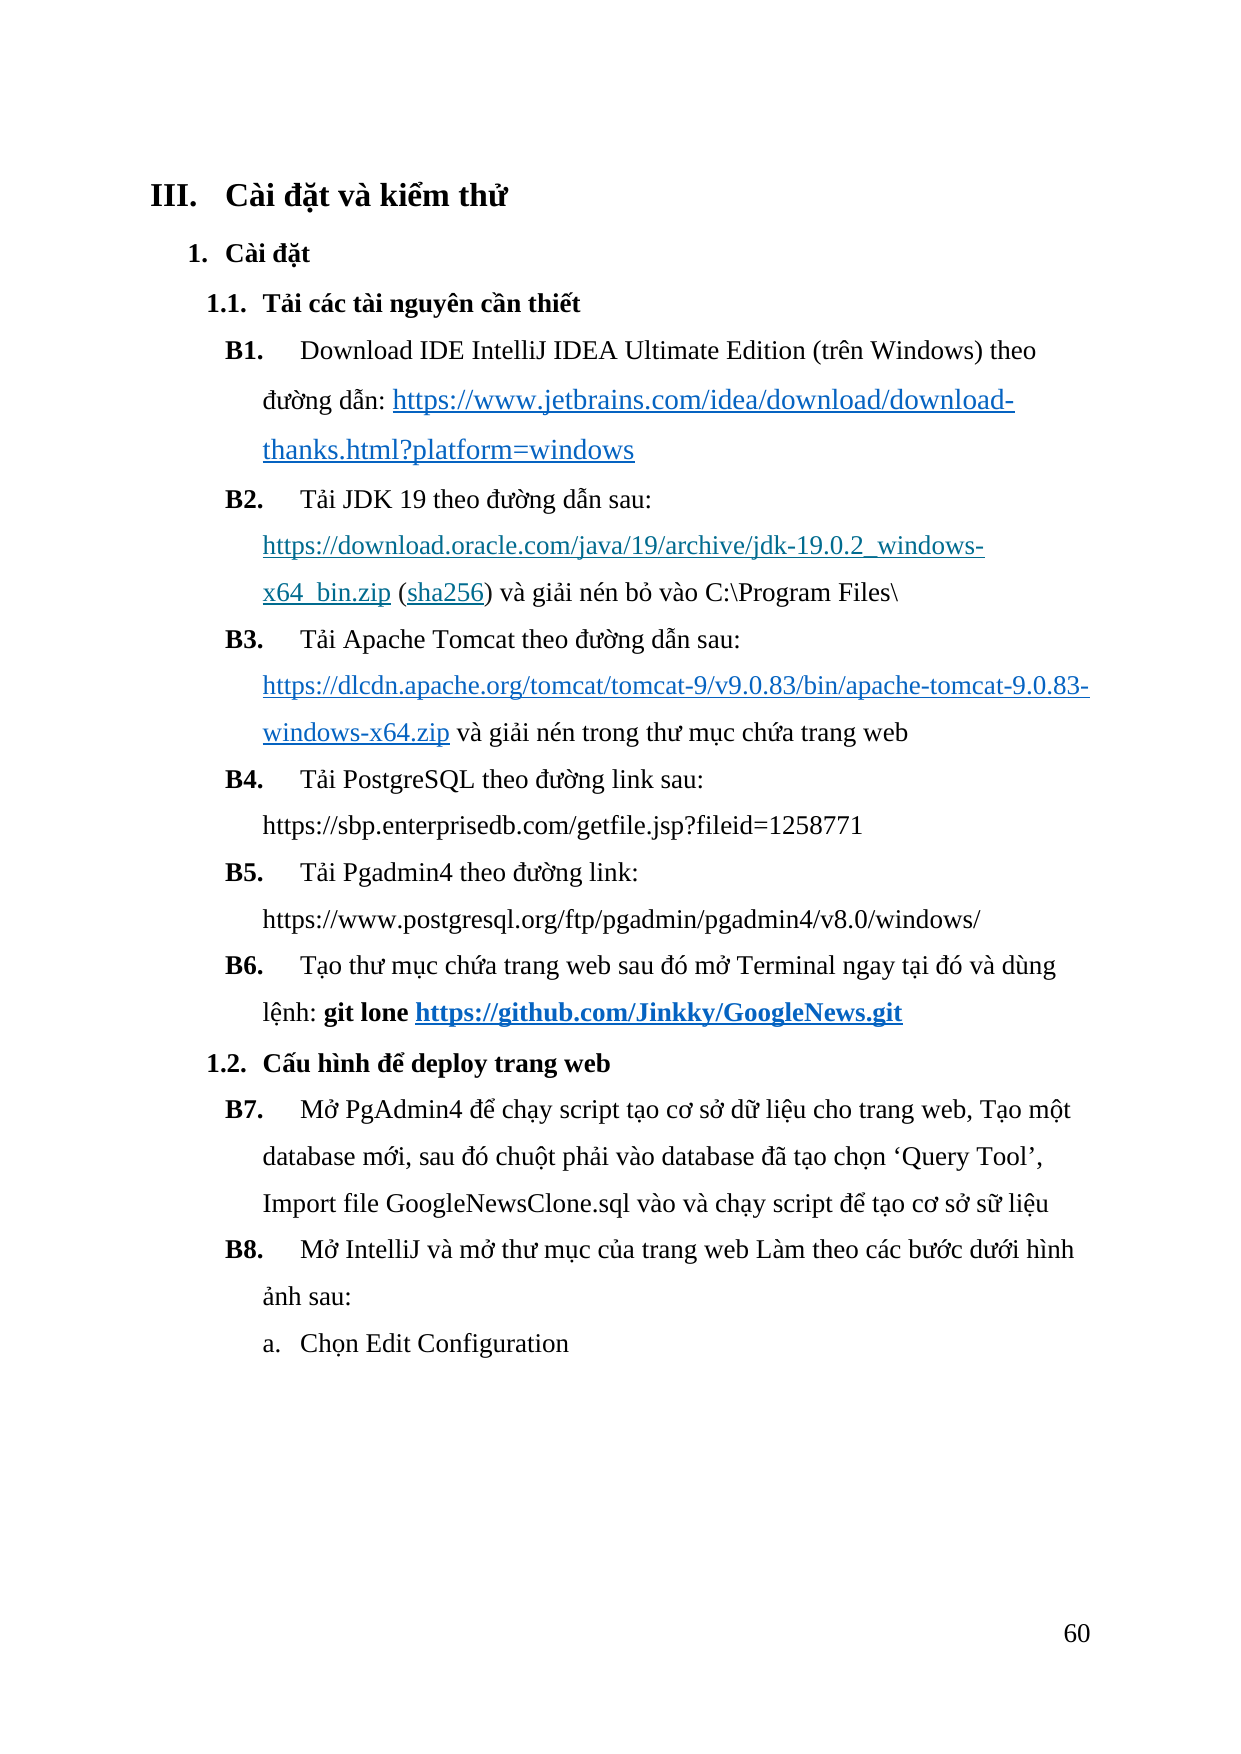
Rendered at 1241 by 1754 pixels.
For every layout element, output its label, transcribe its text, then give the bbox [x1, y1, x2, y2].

list Chọn Edit Configuration [262, 1327, 1090, 1358]
list Download IDE IntelliJ IDEA Ultimate Edition (trên Windows) theo đường dẫn: https://www.jetbrains.com/idea/download/download-thanks.html?platform=windows [225, 334, 1090, 466]
list Mở PgAdmin4 để chạy script tạo cơ sở dữ liệu cho trang web, Tạo một database mới, sau đó chuột phải vào database đã tạo chọn ‘Query Tool’, Import file GoogleNewsClone.sql vào và chạy script để tạo cơ sở sữ liệu [225, 1093, 1090, 1218]
list Tải PostgreSQL theo đường link sau: https://sbp.enterprisedb.com/getfile.jsp?fileid=1258771 [225, 763, 1090, 841]
subtitle Cài đặt [187, 237, 1090, 268]
list Tải Pgadmin4 theo đường link: https://www.postgresql.org/ftp/pgadmin/pgadmin4/v8.0/windows/ [225, 856, 1090, 934]
picture [923, 535, 927, 552]
picture [436, 535, 440, 552]
subtitle Tải các tài nguyên cần thiết [206, 287, 1090, 319]
list Mở IntelliJ và mở thư mục của trang web Làm theo các bước dưới hình ảnh sau: [225, 1233, 1090, 1311]
list Tải JDK 19 theo đường dẫn sau: https://download.oracle.com/java/19/archive/jdk-19.0.2_windows-x64_bin.zip (sha256) và giải nén bỏ vào C:\Program Files\ [225, 483, 1090, 607]
subtitle Cài đặt và kiểm thử [150, 175, 1090, 213]
picture [343, 535, 347, 552]
list Tạo thư mục chứa trang web sau đó mở Terminal ngay tại đó và dùng lệnh: git lone https://github.com/Jinkky/GoogleNews.git [225, 949, 1090, 1027]
list Tải Apache Tomcat theo đường dẫn sau: https://dlcdn.apache.org/tomcat/tomcat-9/v9.0.83/bin/apache-tomcat-9.0.83-windows-x64.zip và giải nén trong thư mục chứa trang web [225, 623, 1090, 747]
subtitle Cấu hình để deploy trang web [206, 1047, 1090, 1078]
